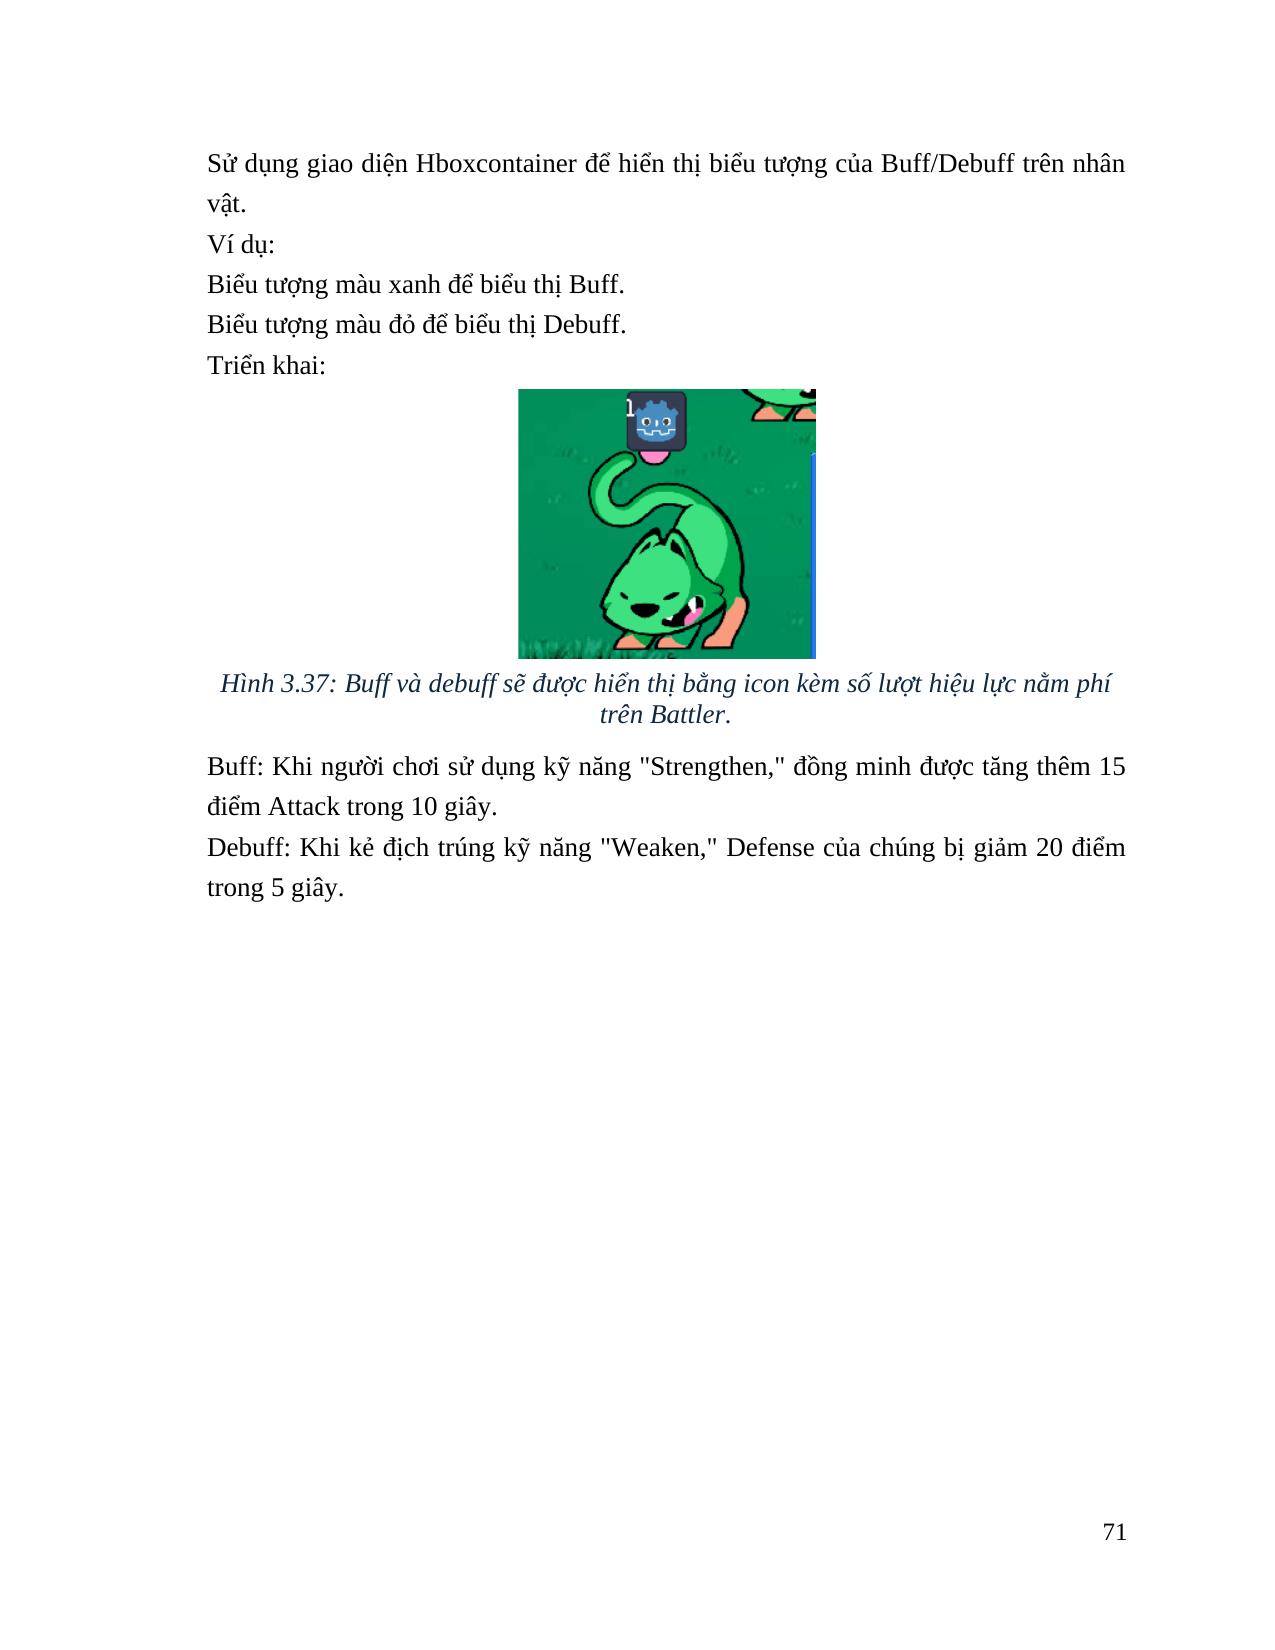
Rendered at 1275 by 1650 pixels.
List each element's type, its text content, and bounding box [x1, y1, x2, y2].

text Biểu tượng màu đỏ để biểu thị Debuff. [207, 309, 1127, 340]
text Biểu tượng màu xanh để biểu thị Buff. [207, 268, 1127, 299]
text Sử dụng giao diện Hboxcontainer để hiển thị biểu tượng của Buff/Debuff trên nhân vật. [207, 147, 1127, 218]
text Triển khai: [207, 349, 1127, 380]
text Hình 3.37: Buff và debuff sẽ được hiển thị bằng icon kèm số lượt hiệu lực nằm phí trên Battler. [207, 667, 1127, 729]
text Ví dụ: [207, 228, 1127, 259]
text Buff: Khi người chơi sử dụng kỹ năng "Strengthen," đồng minh được tăng thêm 15 điểm Attack trong 10 giây. [207, 750, 1127, 821]
picture [518, 389, 816, 659]
text Debuff: Khi kẻ địch trúng kỹ năng "Weaken," Defense của chúng bị giảm 20 điểm trong 5 giây. [207, 831, 1127, 902]
